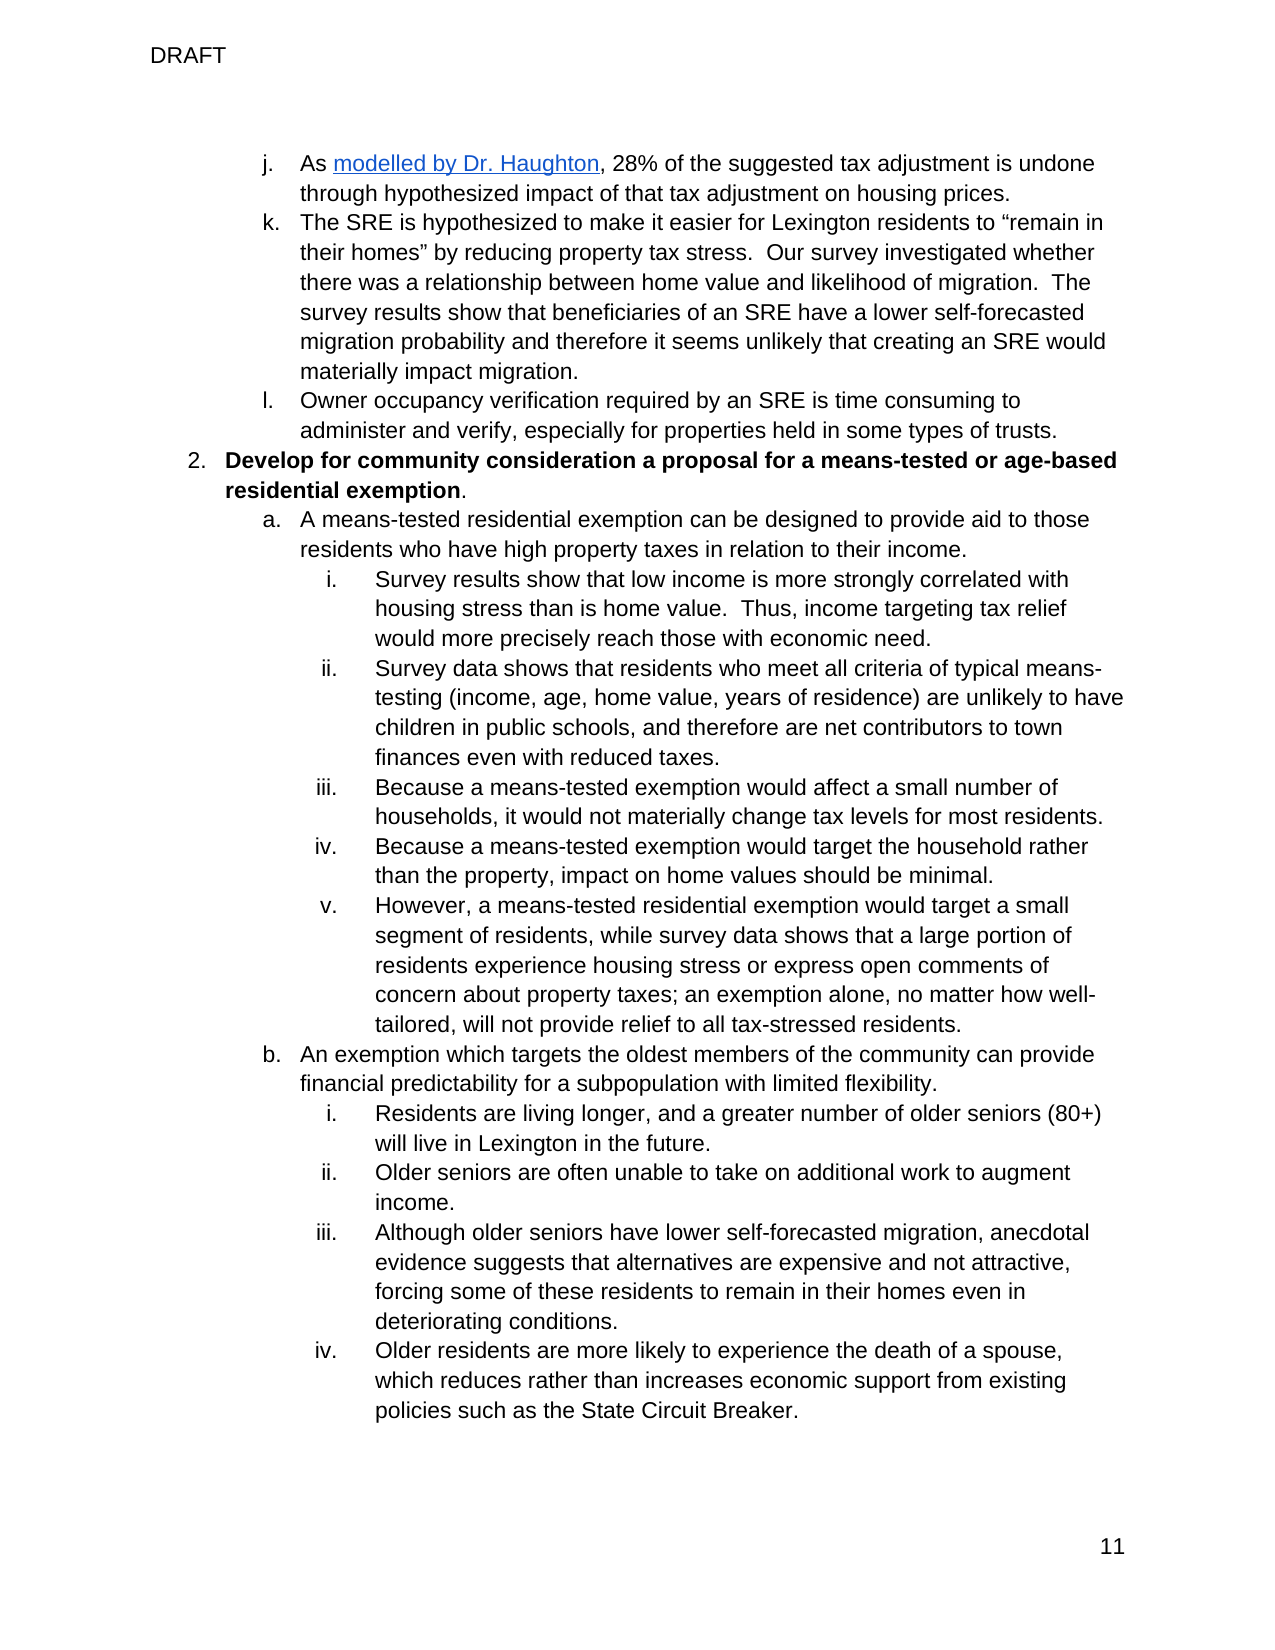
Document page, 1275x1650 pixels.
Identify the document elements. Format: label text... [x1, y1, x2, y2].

list Survey data shows that residents who meet all criteria of typical means-testing (income, age, home value, years of residence) are unlikely to have children in public schools, and therefore are net contributors to town finances even with reduced taxes. [337, 655, 1125, 770]
list Develop for community consideration a proposal for a means-tested or age-based residential exemption. [187, 447, 1125, 503]
list Older seniors are often unable to take on additional work to augment income. [337, 1159, 1125, 1215]
list Although older seniors have lower self-forecasted migration, anecdotal evidence suggests that alternatives are expensive and not attractive, forcing some of these residents to remain in their homes even in deteriorating conditions. [337, 1219, 1125, 1334]
list An exemption which targets the oldest members of the community can provide financial predictability for a subpopulation with limited flexibility. [262, 1041, 1125, 1097]
list However, a means-tested residential exemption would target a small segment of residents, while survey data shows that a large portion of residents experience housing stress or express open comments of concern about property taxes; an exemption alone, no matter how well-tailored, will not provide relief to all tax-stressed residents. [337, 892, 1125, 1037]
list Because a means-tested exemption would affect a small number of households, it would not materially change tax levels for most residents. [337, 773, 1125, 829]
list As modelled by Dr. Haughton, 28% of the suggested tax adjustment is undone through hypothesized impact of that tax adjustment on housing prices. [262, 150, 1125, 206]
list A means-tested residential exemption can be designed to provide aid to those residents who have high property taxes in relation to their income. [262, 506, 1125, 562]
list Residents are living longer, and a greater number of older seniors (80+) will live in Lexington in the future. [337, 1100, 1125, 1156]
list The SRE is hypothesized to make it easier for Lexington residents to “remain in their homes” by reducing property tax stress. Our survey investigated whether there was a relationship between home value and likelihood of migration. The survey results show that beneficiaries of an SRE have a lower self-forecasted migration probability and therefore it seems unlikely that creating an SRE would materially impact migration. [262, 209, 1125, 384]
list Because a means-tested exemption would target the household rather than the property, impact on home values should be minimal. [337, 833, 1125, 889]
list Survey results show that low income is more strongly correlated with housing stress than is home value. Thus, income targeting tax relief would more precisely reach those with economic need. [337, 566, 1125, 651]
list Owner occupancy verification required by an SRE is time consuming to administer and verify, especially for properties held in some types of trusts. [262, 387, 1125, 443]
list Older residents are more likely to experience the death of a spouse, which reduces rather than increases economic support from existing policies such as the State Circuit Breaker. [337, 1337, 1125, 1423]
